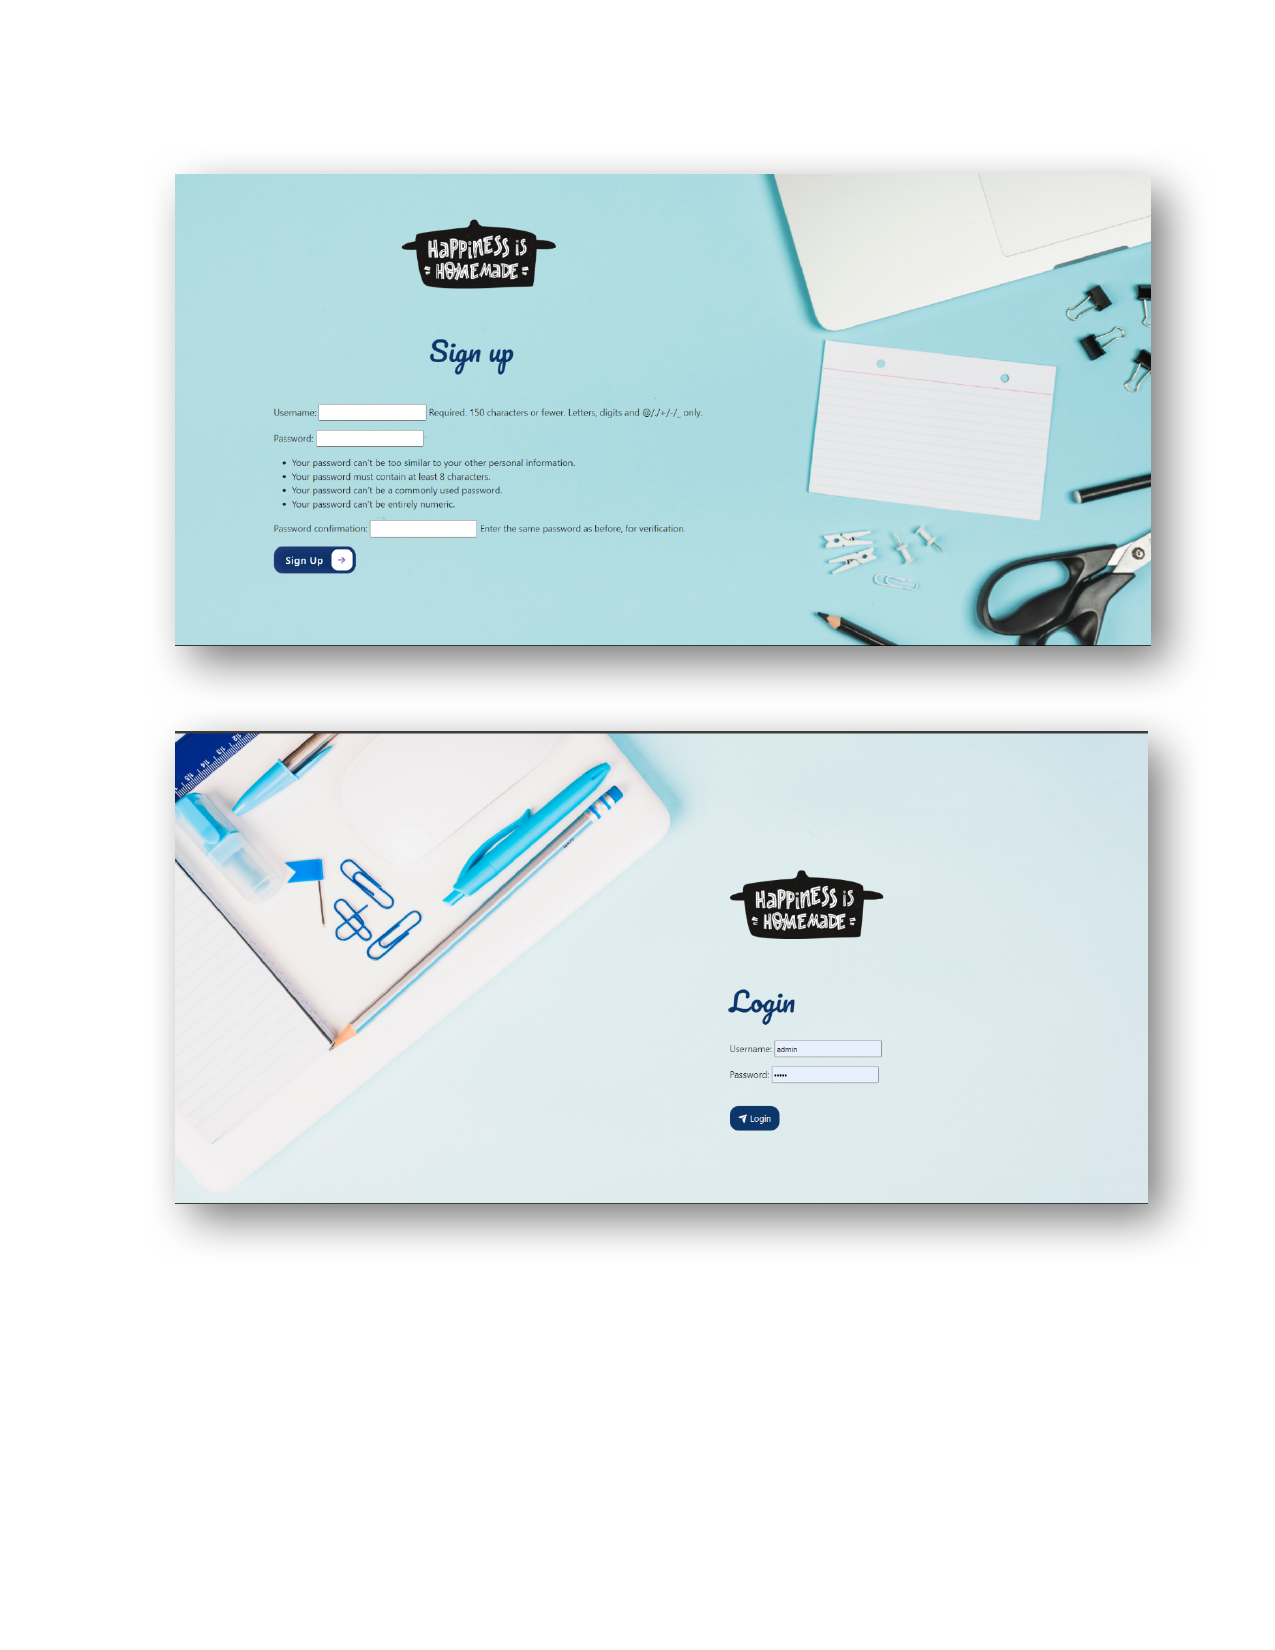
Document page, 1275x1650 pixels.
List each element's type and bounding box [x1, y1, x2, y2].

picture [175, 731, 1148, 1204]
picture [175, 174, 1151, 646]
